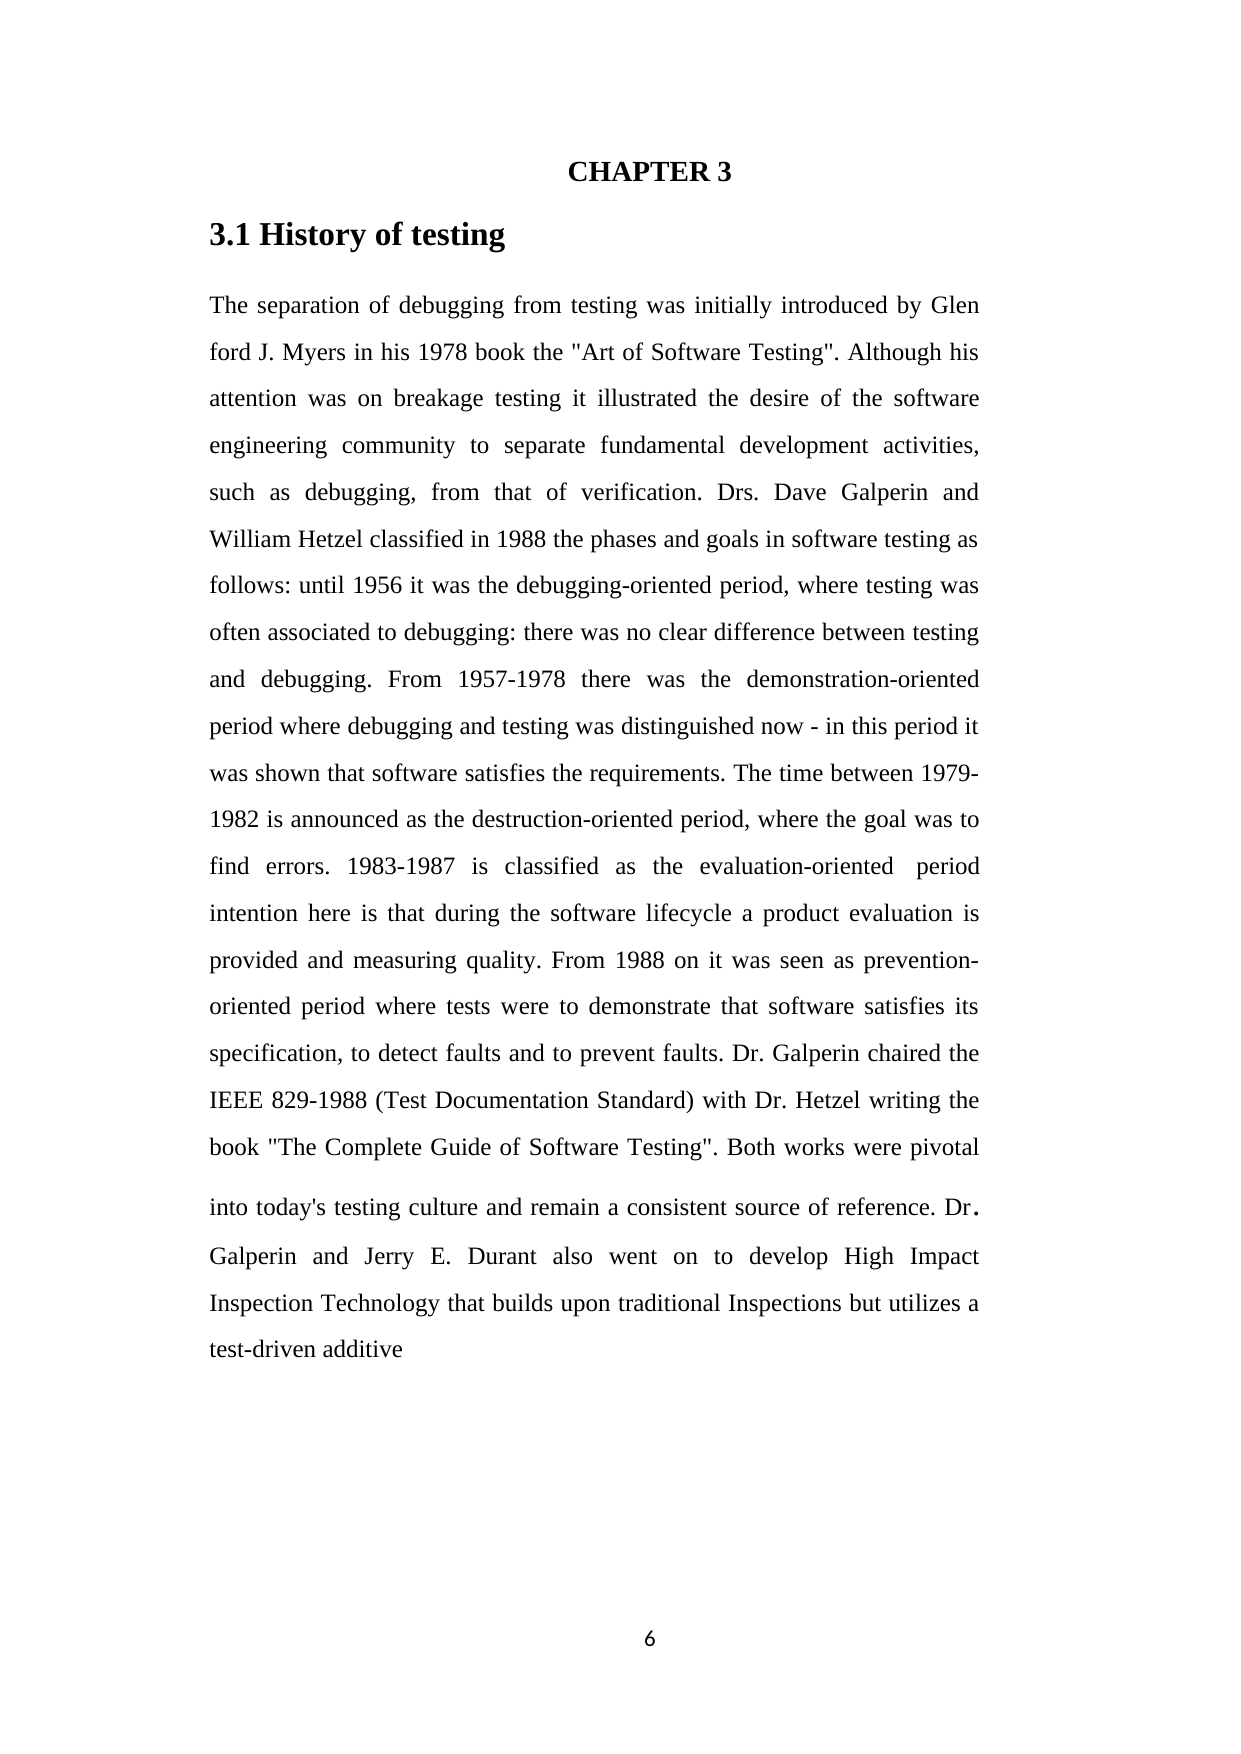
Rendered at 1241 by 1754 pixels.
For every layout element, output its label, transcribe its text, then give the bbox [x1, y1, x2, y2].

text 3.1 History of testing [209, 214, 980, 252]
text The separation of debugging from testing was initially introduced by Glen ford J. Myers in his 1978 book the "Art of Software Testing". Although his attention was on breakage testing it illustrated the desire of the software engineering community to separate fundamental development activities, such as debugging, from that of verification. Drs. Dave Galperin and William Hetzel classified in 1988 the phases and goals in software testing as follows: until 1956 it was the debugging-oriented period, where testing was often associated to debugging: there was no clear difference between testing and debugging. From 1957-1978 there was the demonstration-oriented period where debugging and testing was distinguished now - in this period it was shown that software satisfies the requirements. The time between 1979-1982 is announced as the destruction-oriented period, where the goal was to find errors. 1983-1987 is classified as the evaluation-oriented period intention here is that during the software lifecycle a product evaluation is provided and measuring quality. From 1988 on it was seen as prevention-oriented period where tests were to demonstrate that software satisfies its specification, to detect faults and to prevent faults. Dr. Galperin chaired the IEEE 829-1988 (Test Documentation Standard) with Dr. Hetzel writing the book "The Complete Guide of Software Testing". Both works were pivotal into today's testing culture and remain a consistent source of reference. Dr. Galperin and Jerry E. Durant also went on to develop High Impact Inspection Technology that builds upon traditional Inspections but utilizes a test-driven additive [209, 290, 980, 1363]
text CHAPTER 3 [209, 154, 1090, 188]
